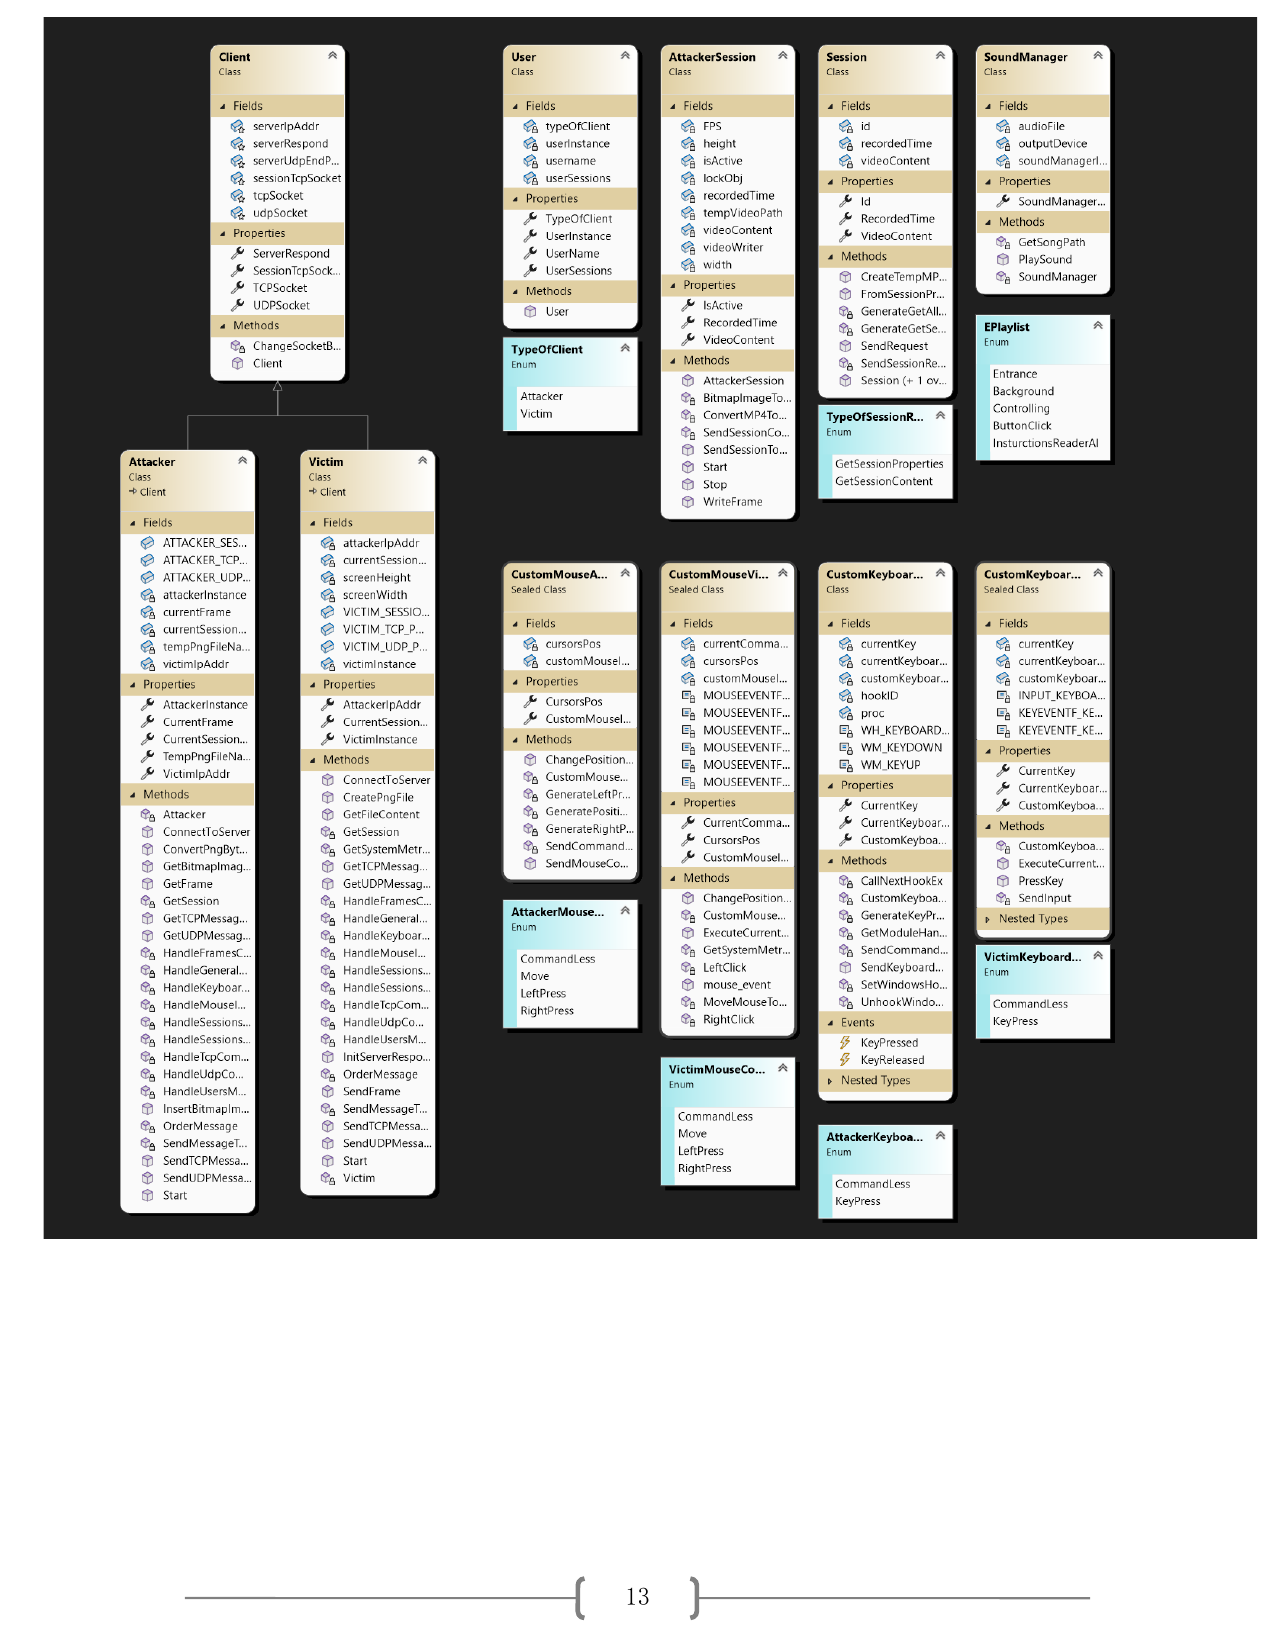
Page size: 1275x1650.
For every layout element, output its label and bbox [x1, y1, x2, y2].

picture [43, 17, 1258, 1239]
